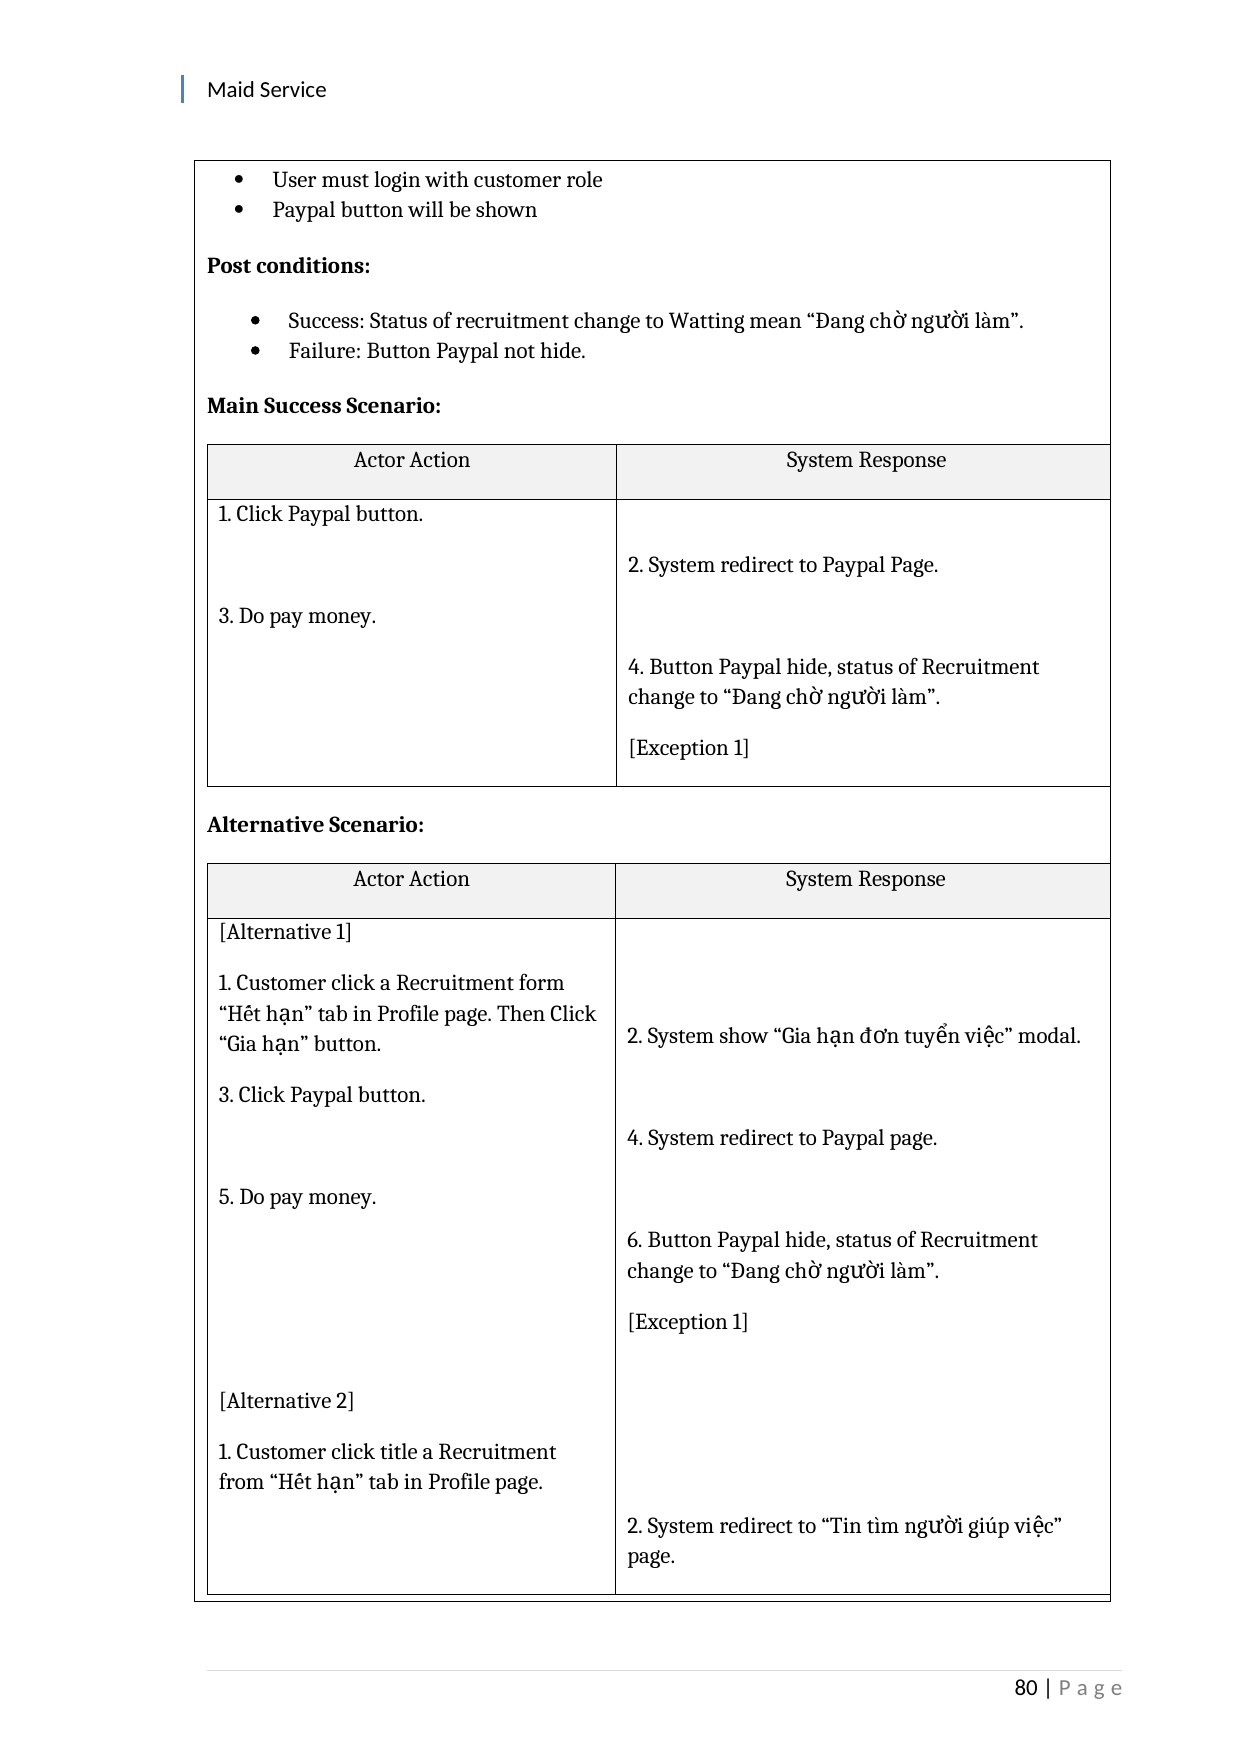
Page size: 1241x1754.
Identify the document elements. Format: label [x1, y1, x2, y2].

table_cell [195, 161, 1110, 1601]
